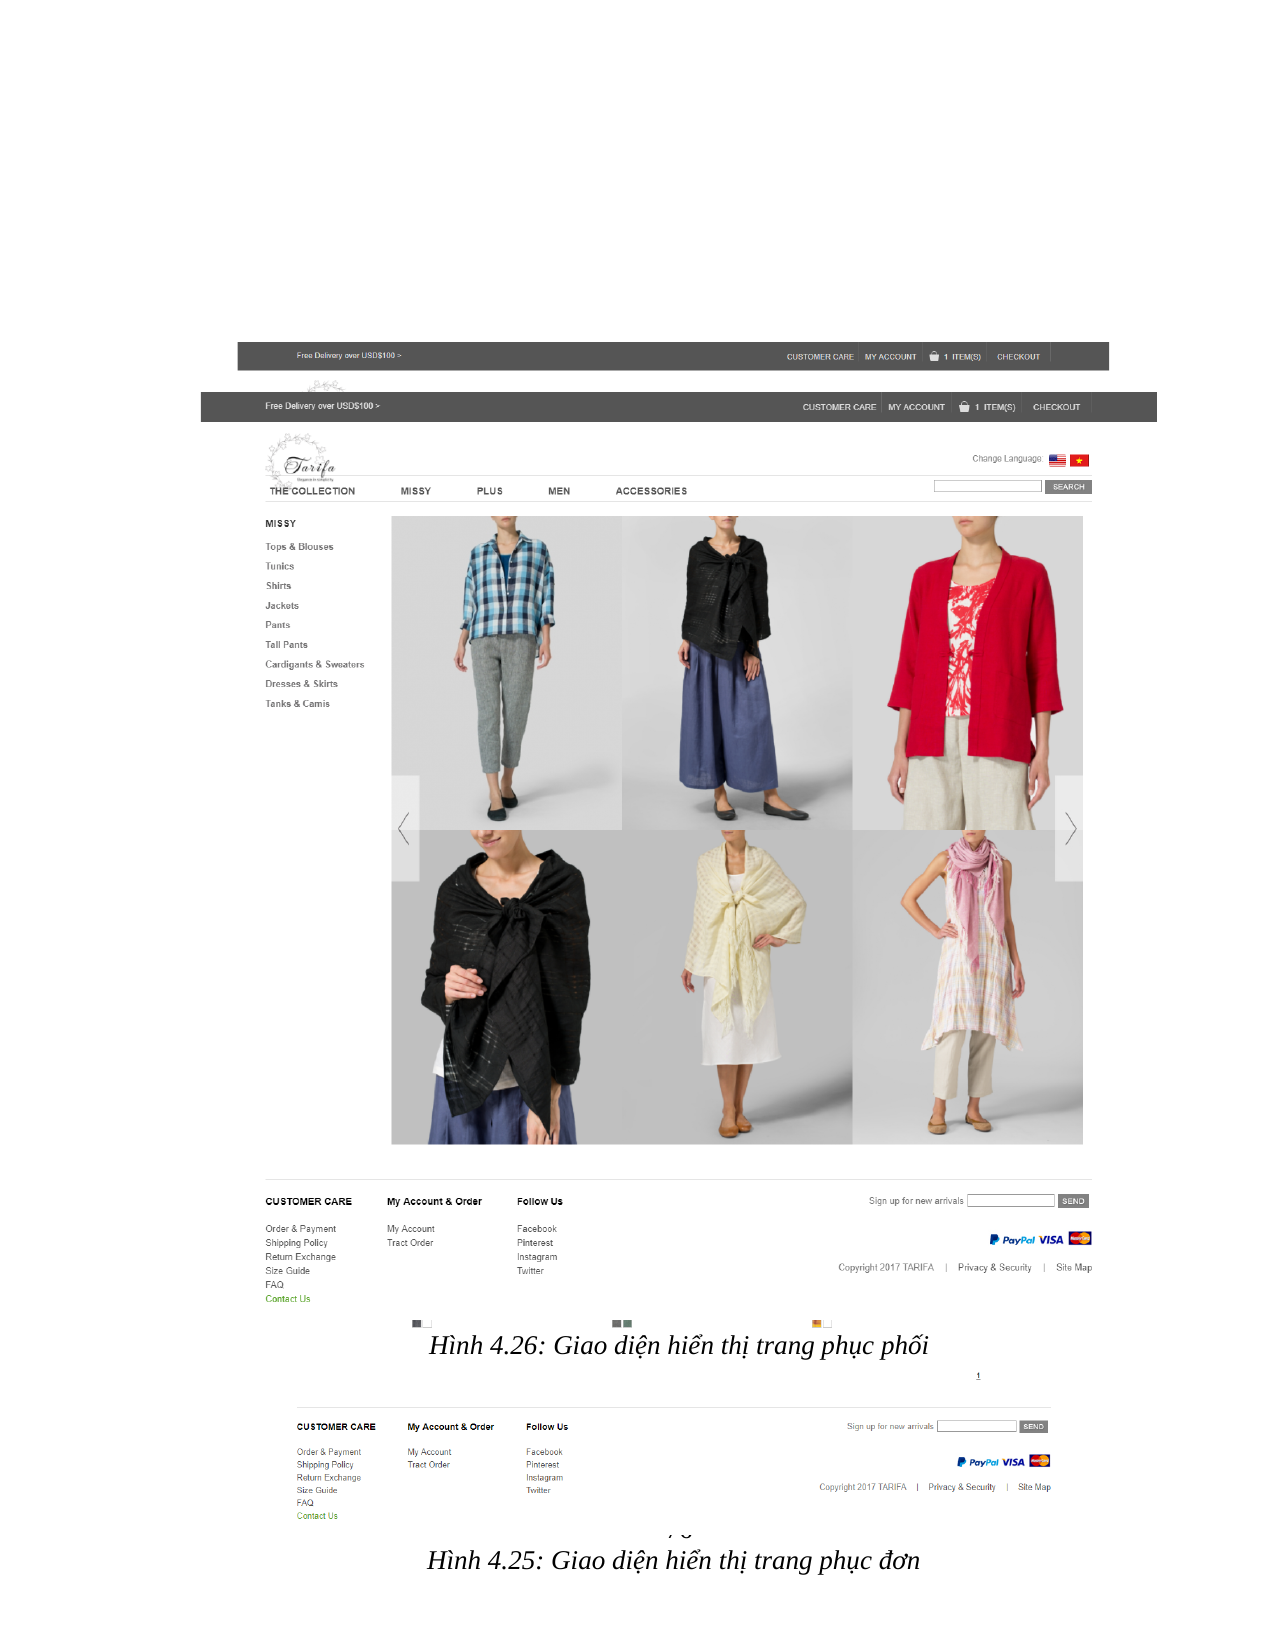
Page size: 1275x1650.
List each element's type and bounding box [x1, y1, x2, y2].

picture [200, 342, 1157, 1329]
picture [237, 1361, 1110, 1535]
